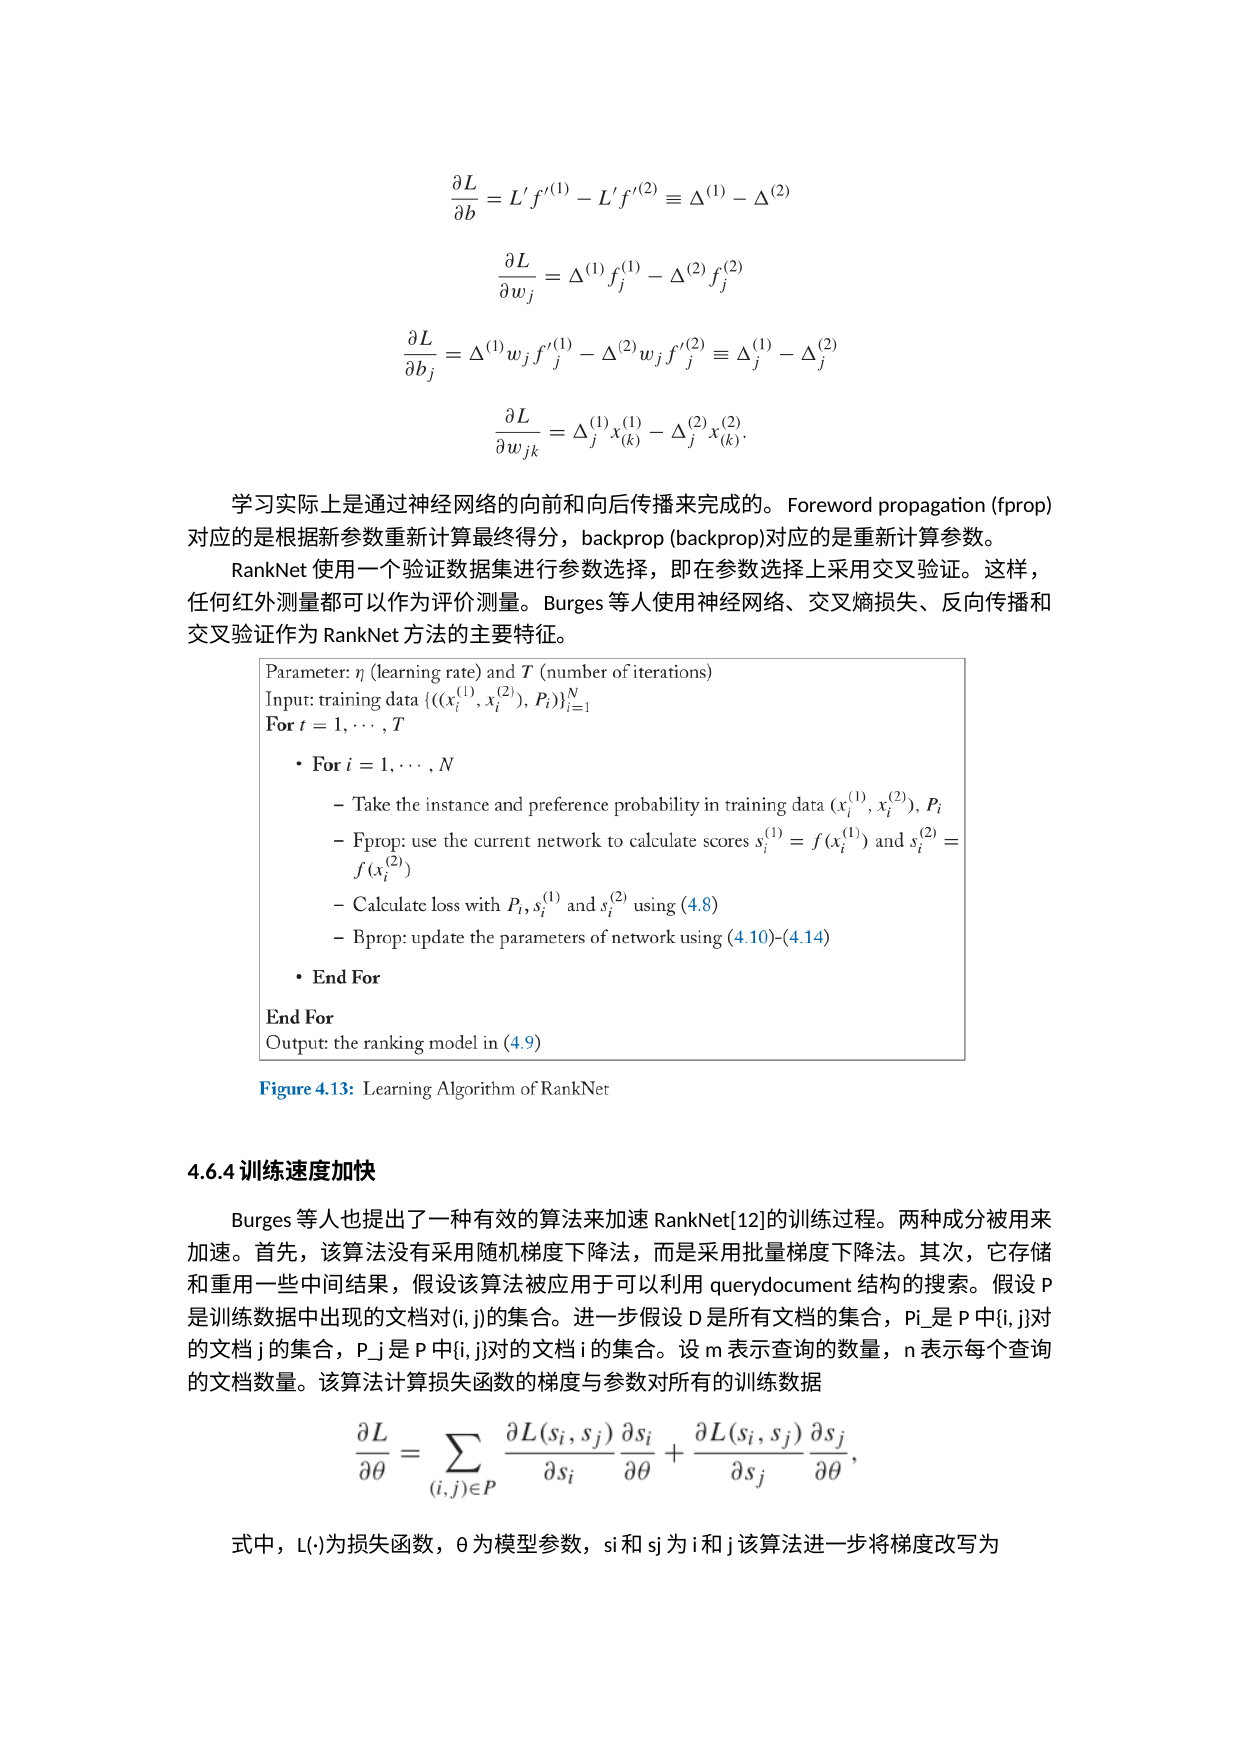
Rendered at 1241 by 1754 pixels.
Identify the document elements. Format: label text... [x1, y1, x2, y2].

text 式中，L(·)为损失函数，θ为模型参数，si和sj为i和j该算法进一步将梯度改写为 [187, 1527, 1053, 1559]
picture [250, 649, 990, 1104]
picture [373, 162, 867, 464]
text 学习实际上是通过神经网络的向前和向后传播来完成的。Foreword propagation (fprop)对应的是根据新参数重新计算最终得分，backprop (backprop)对应的是重新计算参数。 [187, 487, 1053, 552]
text Burges等人也提出了一种有效的算法来加速RankNet[12]的训练过程。两种成分被用来加速。首先，该算法没有采用随机梯度下降法，而是采用批量梯度下降法。其次，它存储和重用一些中间结果，假设该算法被应用于可以利用querydocument结构的搜索。假设P是训练数据中出现的文档对(i, j)的集合。进一步假设D是所有文档的集合，Pi_是P中{i, j}对的文档j的集合，P_j是P中{i, j}对的文档i的集合。设m表示查询的数量，n表示每个查询的文档数量。该算法计算损失函数的梯度与参数对所有的训练数据 [187, 1202, 1053, 1397]
picture [323, 1397, 917, 1519]
text RankNet使用一个验证数据集进行参数选择，即在参数选择上采用交叉验证。这样，任何红外测量都可以作为评价测量。Burges等人使用神经网络、交叉熵损失、反向传播和交叉验证作为RankNet方法的主要特征。 [187, 552, 1053, 649]
text 4.6.4训练速度加快 [187, 1137, 1053, 1202]
